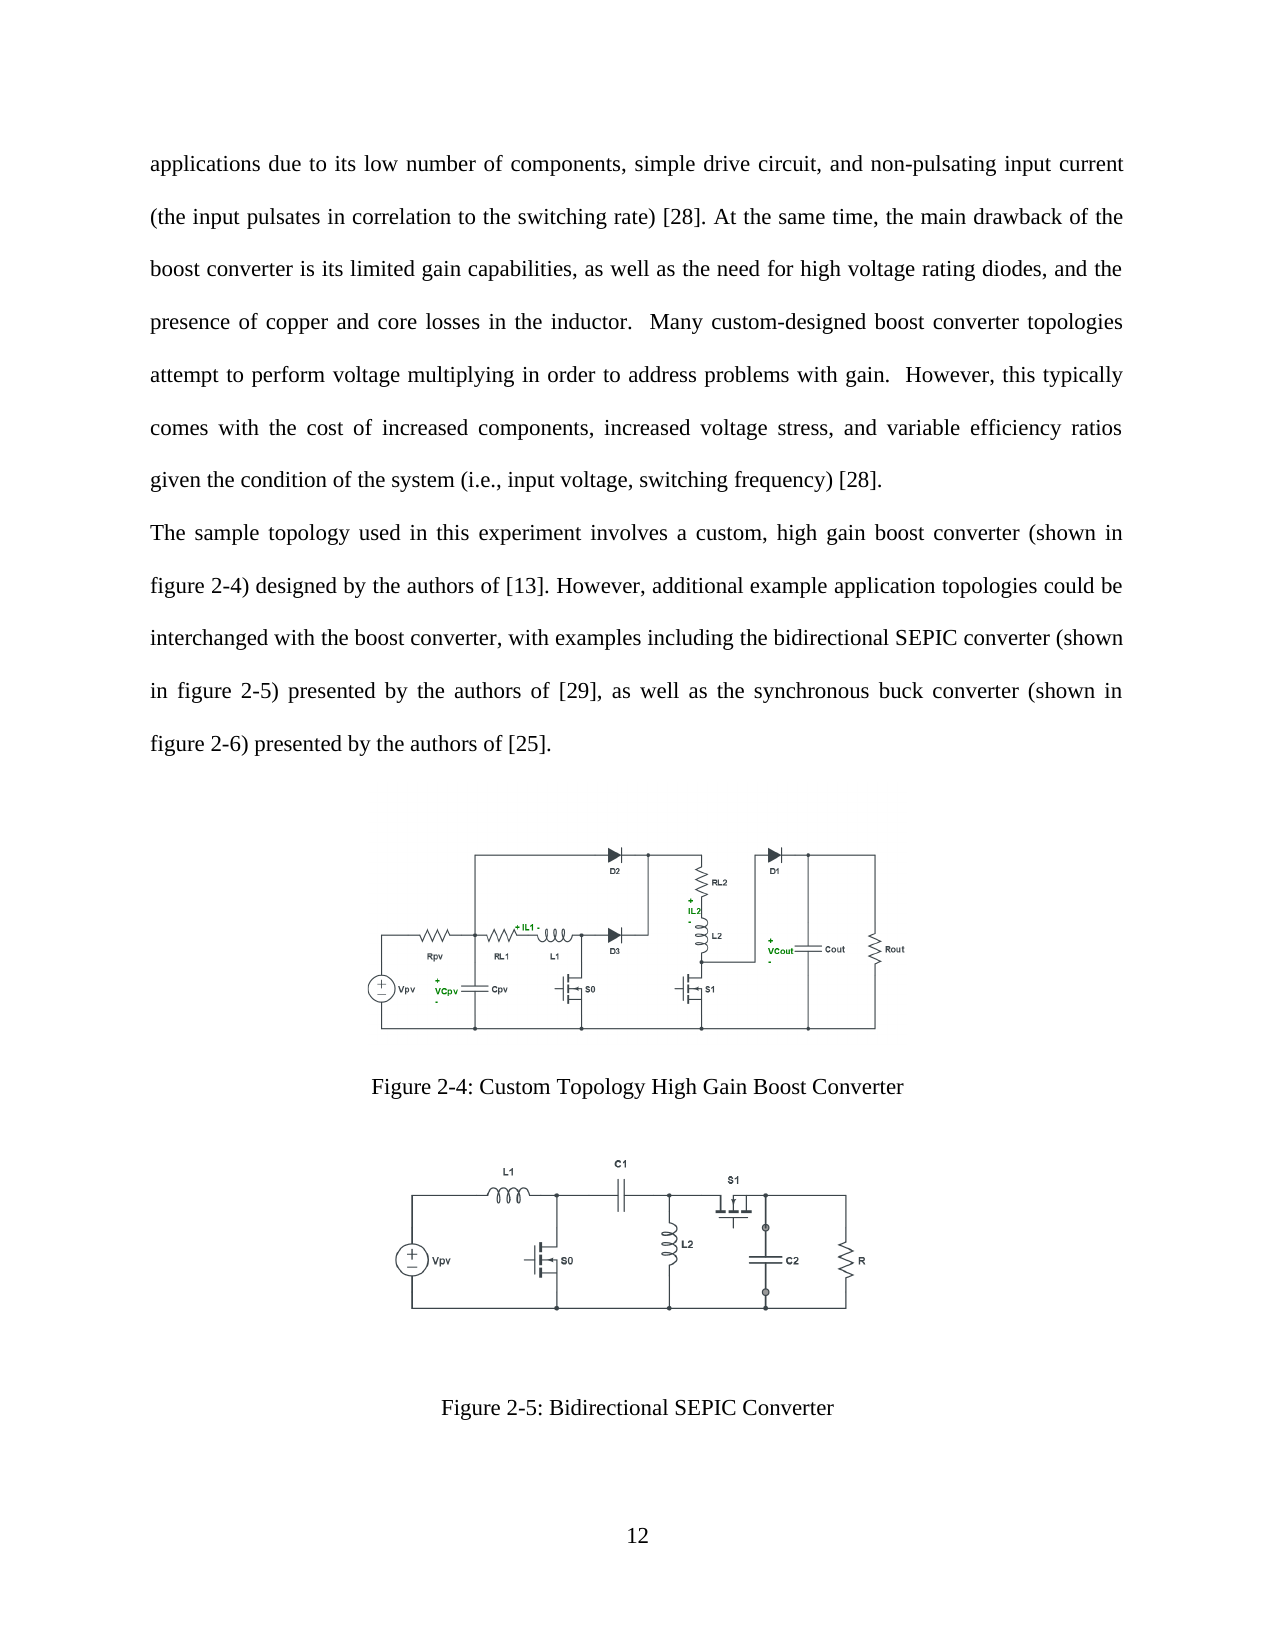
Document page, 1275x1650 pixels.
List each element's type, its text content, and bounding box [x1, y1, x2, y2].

picture [375, 1125, 900, 1366]
text Figure 2-5: Bidirectional SEPIC Converter [150, 1394, 1125, 1420]
picture [367, 782, 908, 1045]
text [150, 150, 1125, 493]
text The sample topology used in this experiment involves a custom, high gain boost converter (shown in figure 2-4) designed by the authors of [13]. However, additional example application topologies could be interchanged with the boost converter, with examples including the bidirectional SEPIC converter (shown in figure 2-5) presented by the authors of [29], as well as the synchronous buck converter (shown in figure 2-6) presented by the authors of [25]. [150, 519, 1125, 756]
text Figure 2-4: Custom Topology High Gain Boost Converter [150, 1073, 1125, 1099]
